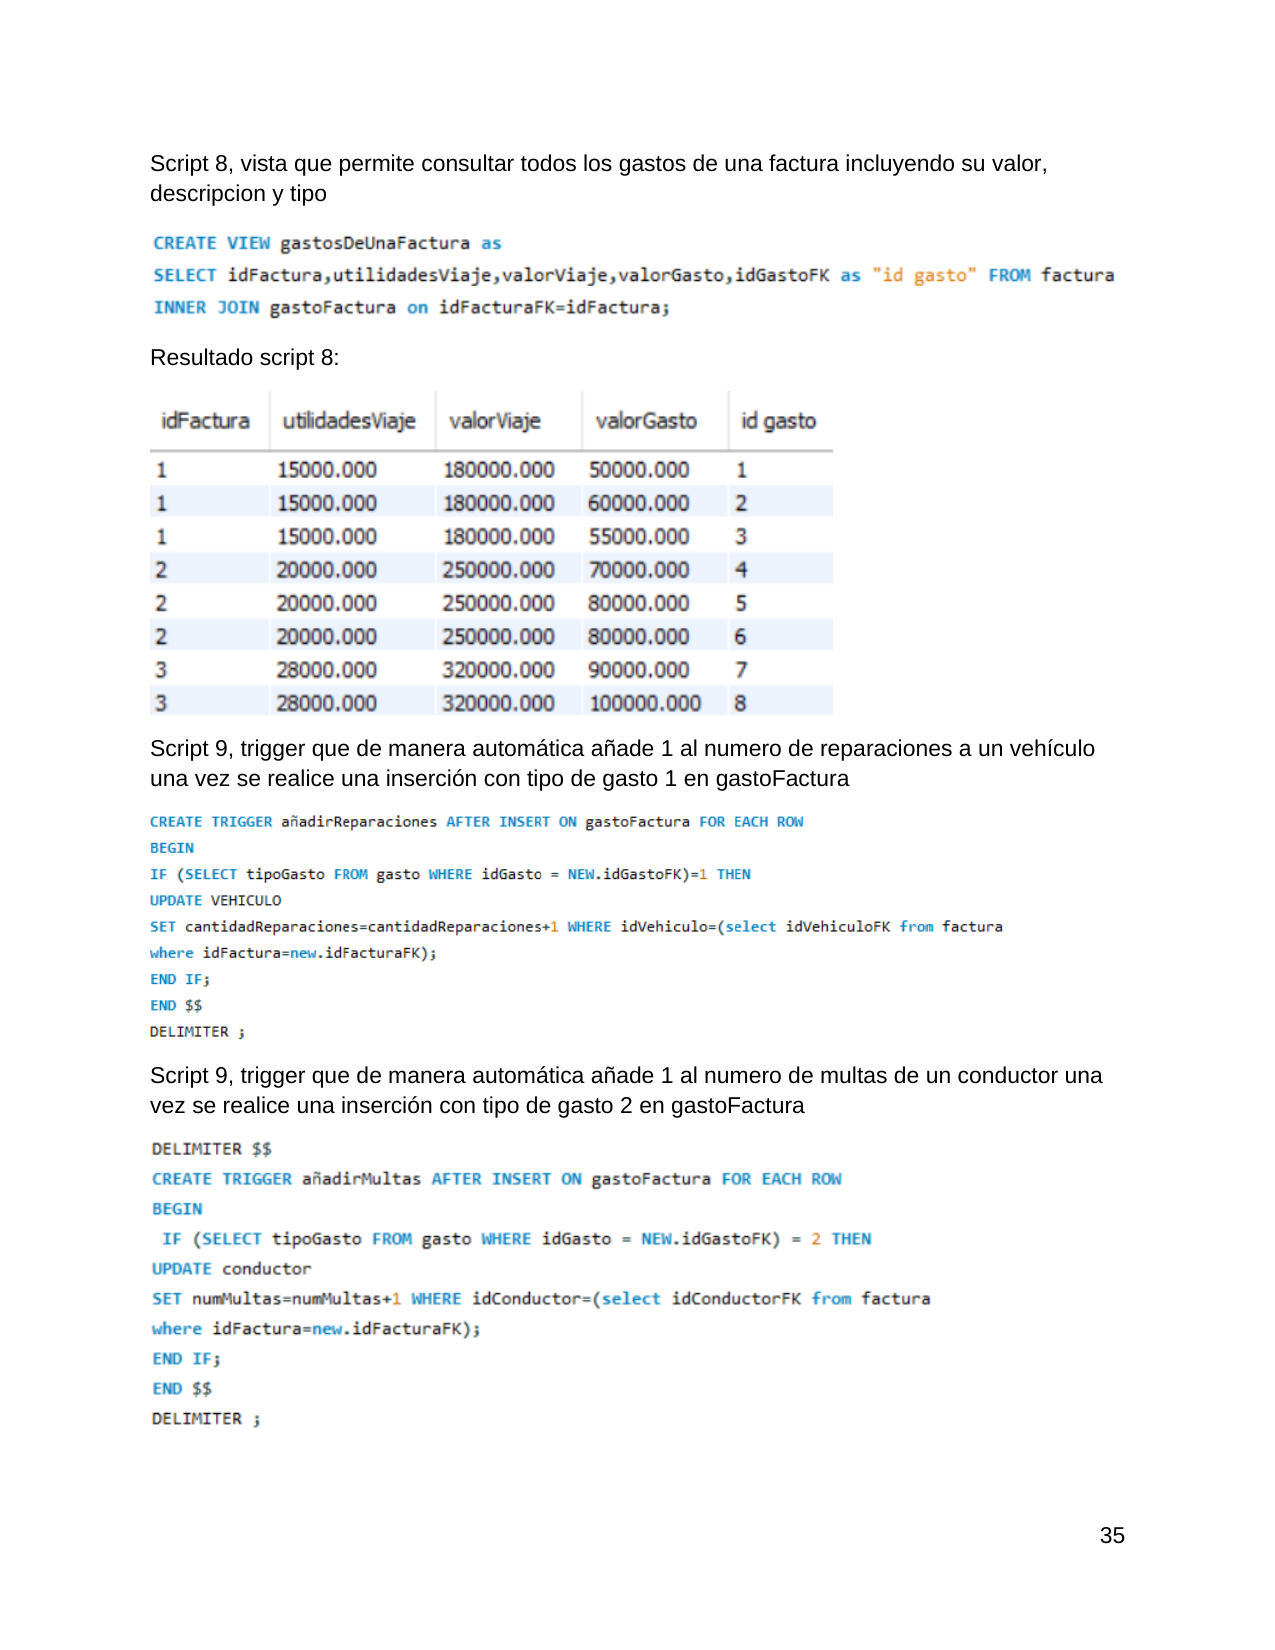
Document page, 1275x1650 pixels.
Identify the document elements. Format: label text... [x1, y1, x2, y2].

picture [150, 1139, 1125, 1429]
text Script 8, vista que permite consultar todos los gastos de una factura incluyendo su valor, descripcion y tipo [150, 150, 1125, 207]
text Script 9, trigger que de manera automática añade 1 al numero de reparaciones a un vehículo una vez se realice una inserción con tipo de gasto 1 en gastoFactura [150, 735, 1125, 792]
text Script 9, trigger que de manera automática añade 1 al numero de multas de un conductor una vez se realice una inserción con tipo de gasto 2 en gastoFactura [150, 1062, 1125, 1119]
picture [150, 812, 1125, 1042]
text Resultado script 8: [150, 344, 1125, 371]
picture [150, 391, 833, 715]
picture [150, 227, 1125, 324]
